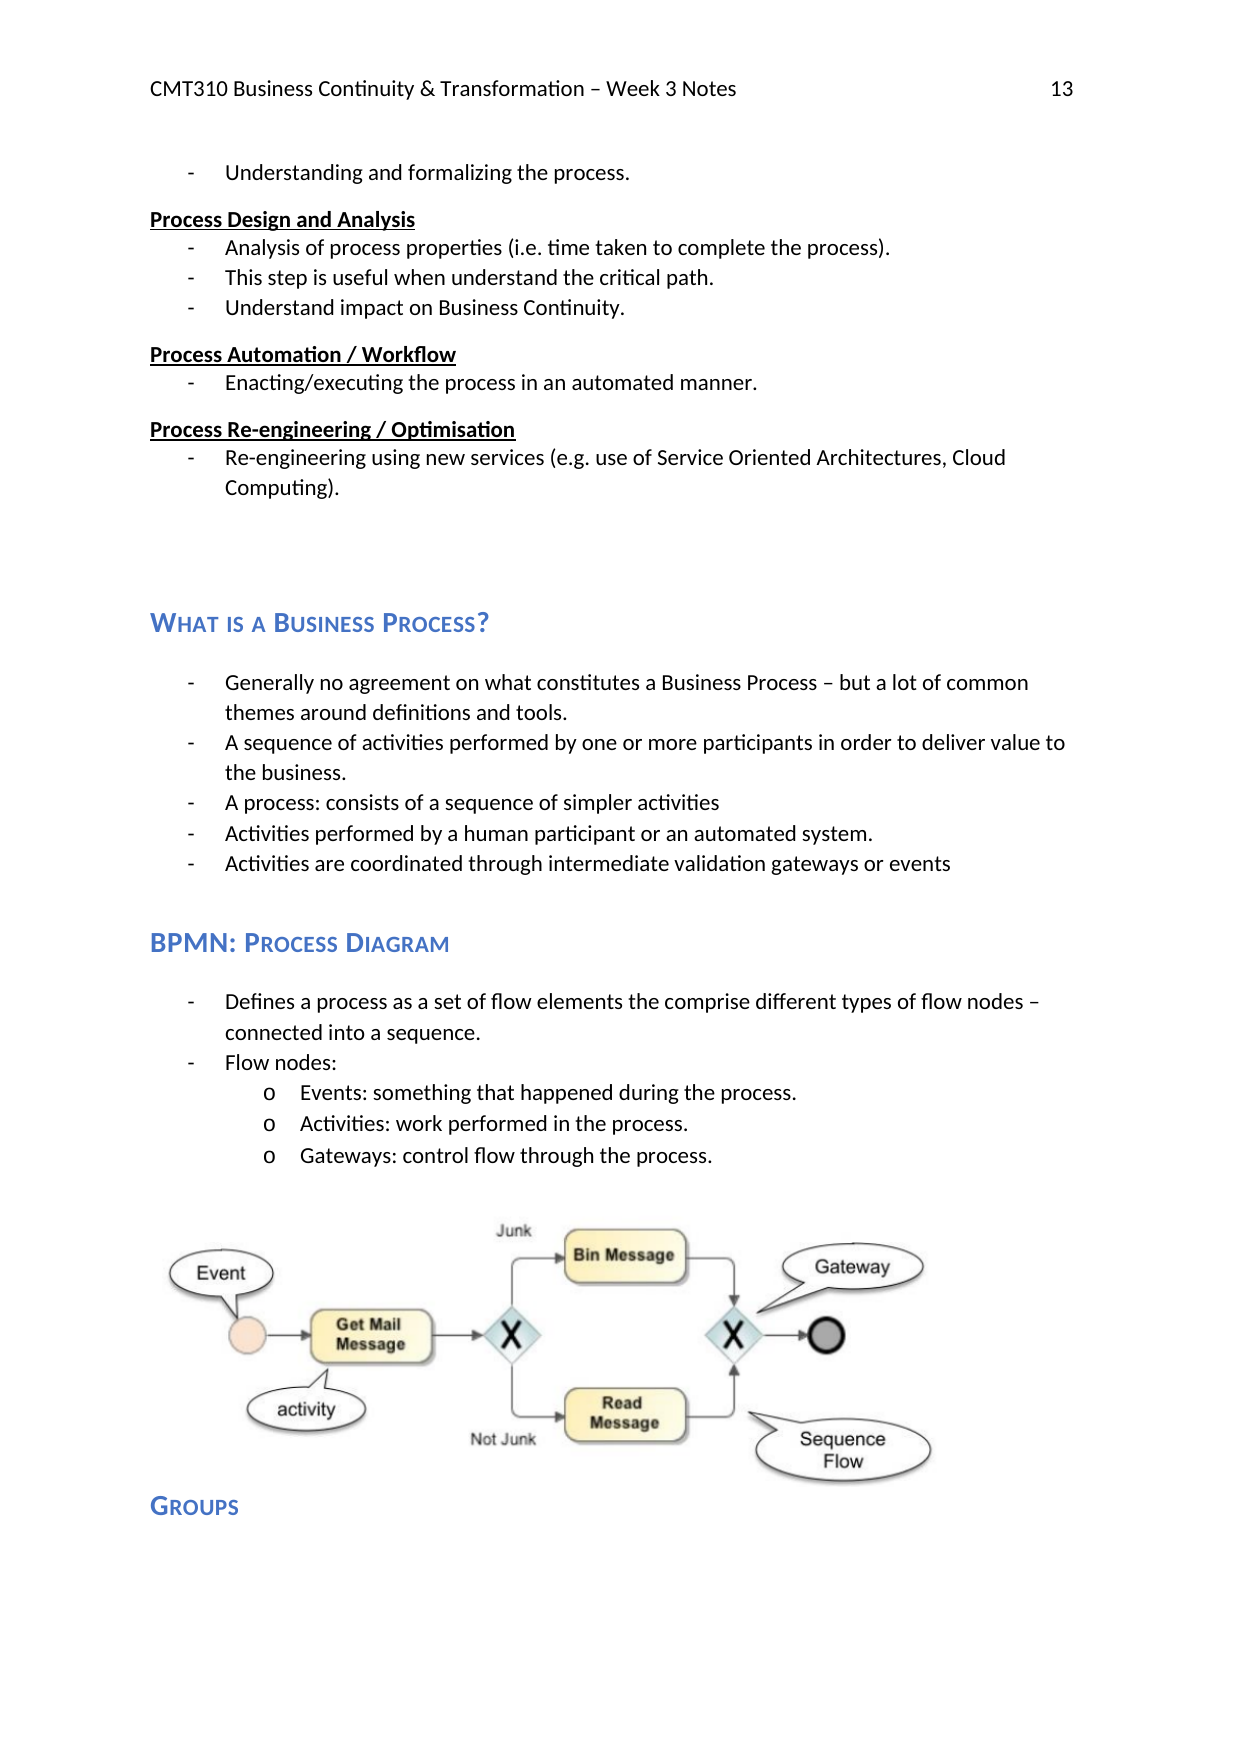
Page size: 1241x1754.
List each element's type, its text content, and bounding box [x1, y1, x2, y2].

text Process Design and Analysis [150, 205, 1090, 233]
text Groups [150, 1487, 1090, 1523]
list Events: something that happened during the process. [262, 1078, 1090, 1107]
list Activities are coordinated through intermediate validation gateways or events [187, 849, 1090, 877]
picture [150, 1189, 951, 1487]
text Process Automation / Workflow [150, 340, 1090, 368]
list A process: consists of a sequence of simpler activities [187, 788, 1090, 817]
list Generally no agreement on what constitutes a Business Process – but a lot of common themes around definitions and tools. [187, 668, 1090, 726]
list Gateways: control flow through the process. [262, 1141, 1090, 1170]
list Enacting/executing the process in an automated manner. [187, 368, 1090, 396]
text Process Re-engineering / Optimisation [150, 415, 1090, 443]
list This step is useful when understand the critical path. [187, 263, 1090, 291]
list Activities performed by a human participant or an automated system. [187, 819, 1090, 847]
list Flow nodes: [187, 1048, 1090, 1076]
list A sequence of activities performed by one or more participants in order to deliver value to the business. [187, 728, 1090, 786]
list Activities: work performed in the process. [262, 1109, 1090, 1139]
text BPMN: Process Diagram [150, 924, 1090, 959]
text What is a Business Process? [150, 604, 1090, 640]
list Understand impact on Business Continuity. [187, 293, 1090, 321]
list Understanding and formalizing the process. [187, 158, 1090, 186]
list Defines a process as a set of flow elements the comprise different types of flow nodes – connected into a sequence. [187, 987, 1090, 1046]
list Re-engineering using new services (e.g. use of Service Oriented Architectures, Cloud Computing). [187, 443, 1090, 501]
list Analysis of process properties (i.e. time taken to complete the process). [187, 233, 1090, 261]
